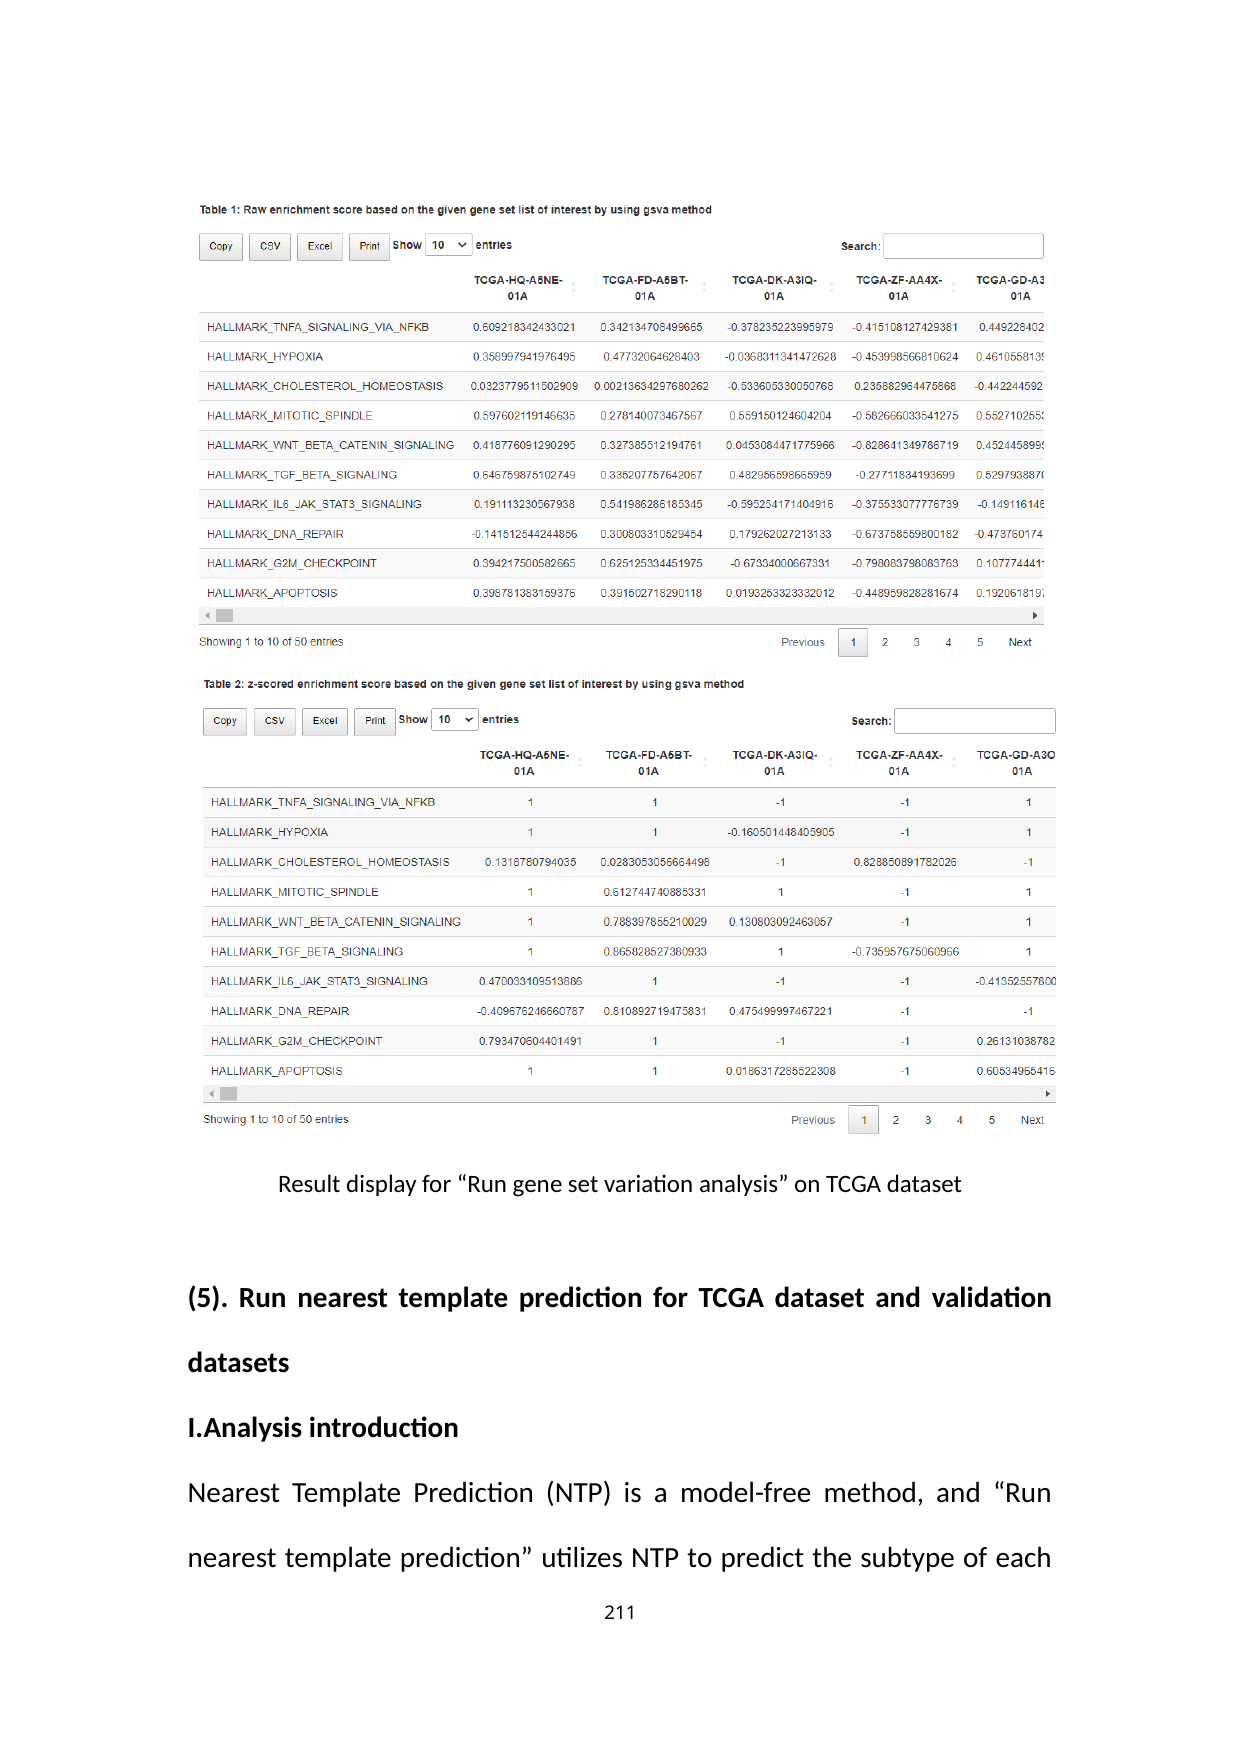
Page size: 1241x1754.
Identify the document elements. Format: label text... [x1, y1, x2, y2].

subtitle (5). Run nearest template prediction for TCGA dataset and validation datasets [187, 1265, 1053, 1395]
subtitle I.Analysis introduction [187, 1395, 1053, 1460]
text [187, 1460, 1053, 1590]
picture [197, 673, 1063, 1138]
picture [190, 202, 1056, 661]
